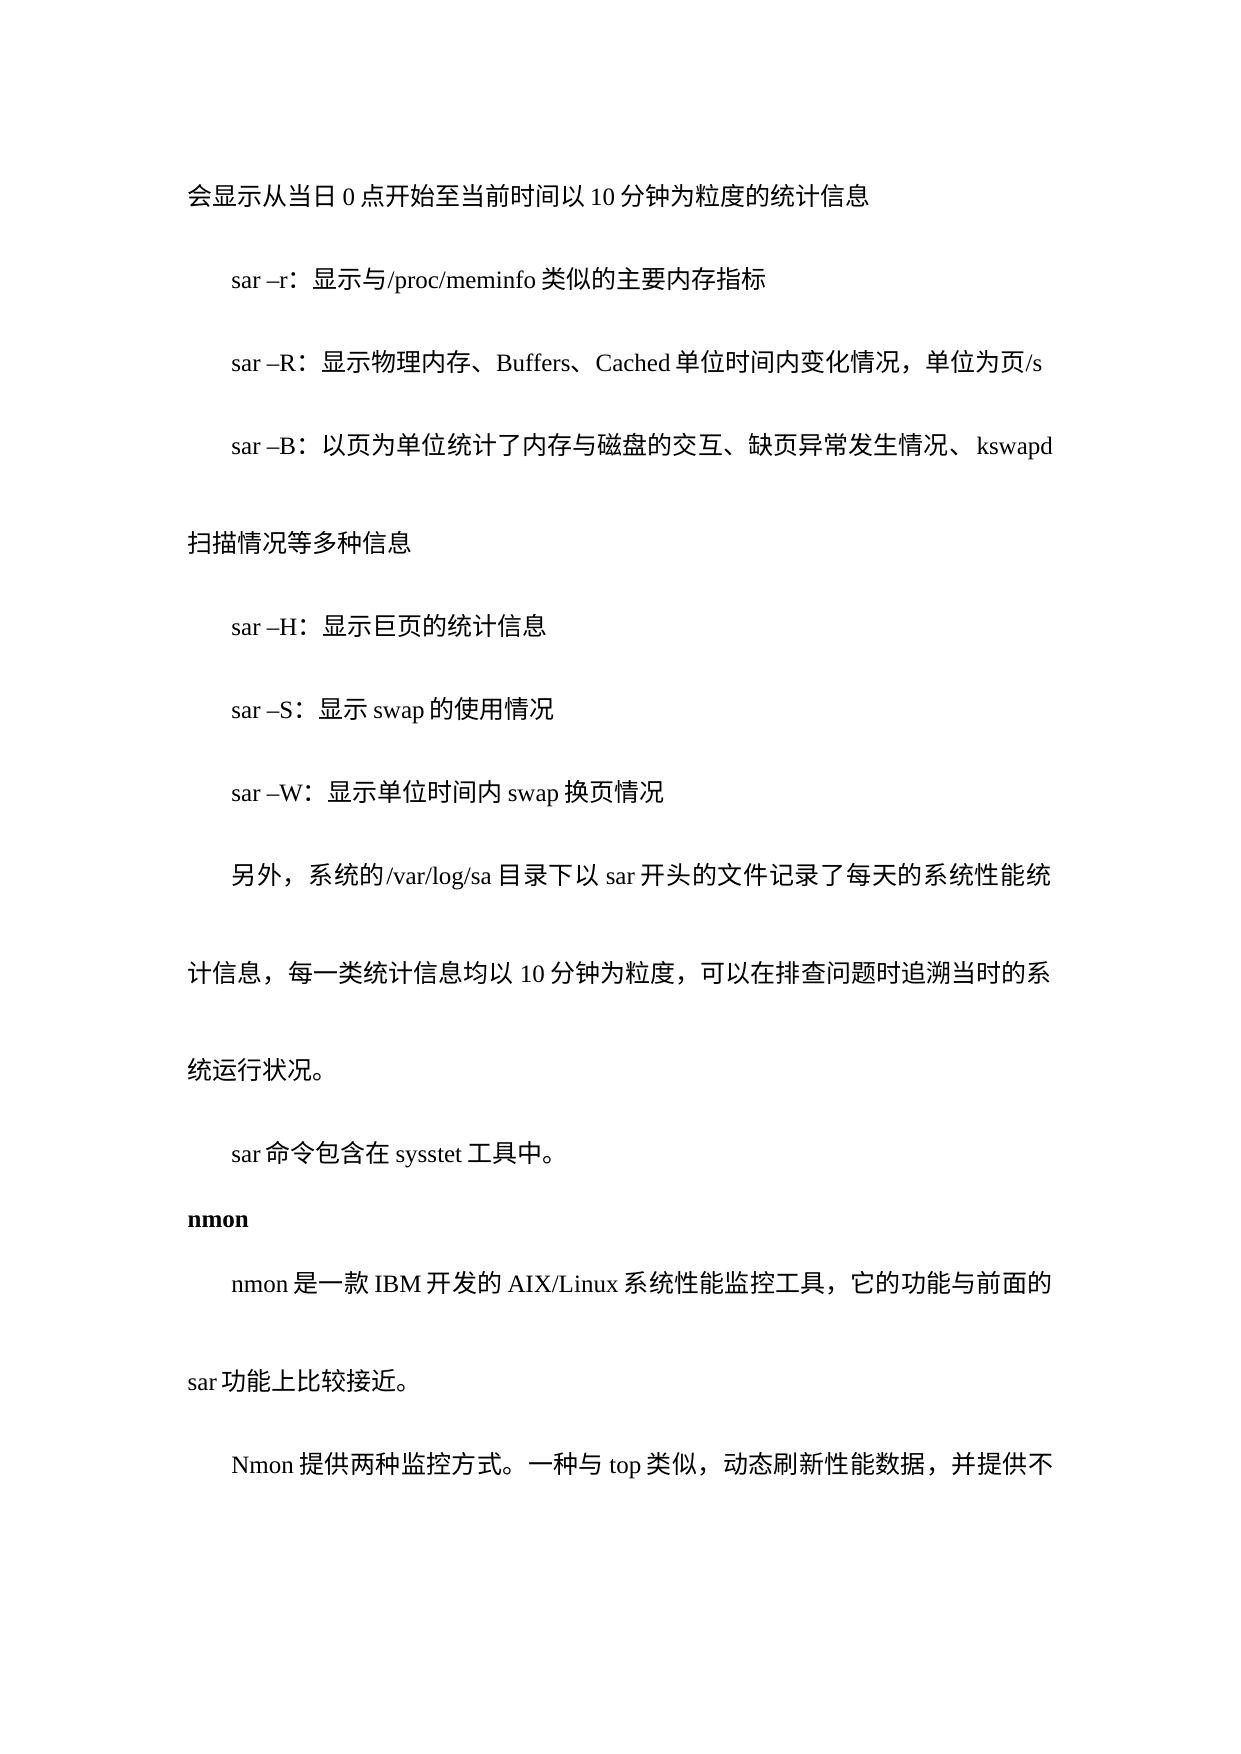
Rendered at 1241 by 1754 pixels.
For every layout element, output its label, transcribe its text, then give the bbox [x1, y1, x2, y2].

text sar命令包含在sysstet工具中。 [187, 1119, 1053, 1184]
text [187, 162, 1053, 227]
text sar –H：显示巨页的统计信息 [187, 592, 1053, 657]
text sar –W：显示单位时间内swap换页情况 [187, 758, 1053, 823]
text sar –B：以页为单位统计了内存与磁盘的交互、缺页异常发生情况、kswapd扫描情况等多种信息 [187, 411, 1053, 574]
text sar –r：显示与/proc/meminfo类似的主要内存指标 [187, 245, 1053, 310]
text sar –S：显示swap的使用情况 [187, 675, 1053, 740]
text nmon是一款IBM开发的AIX/Linux系统性能监控工具，它的功能与前面的sar功能上比较接近。 [187, 1249, 1053, 1412]
text sar –R：显示物理内存、Buffers、Cached单位时间内变化情况，单位为页/s [187, 328, 1053, 393]
subtitle nmon [187, 1203, 1053, 1235]
text 另外，系统的/var/log/sa目录下以sar开头的文件记录了每天的系统性能统计信息，每一类统计信息均以10分钟为粒度，可以在排查问题时追溯当时的系统运行状况。 [187, 841, 1053, 1101]
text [187, 1430, 1053, 1495]
